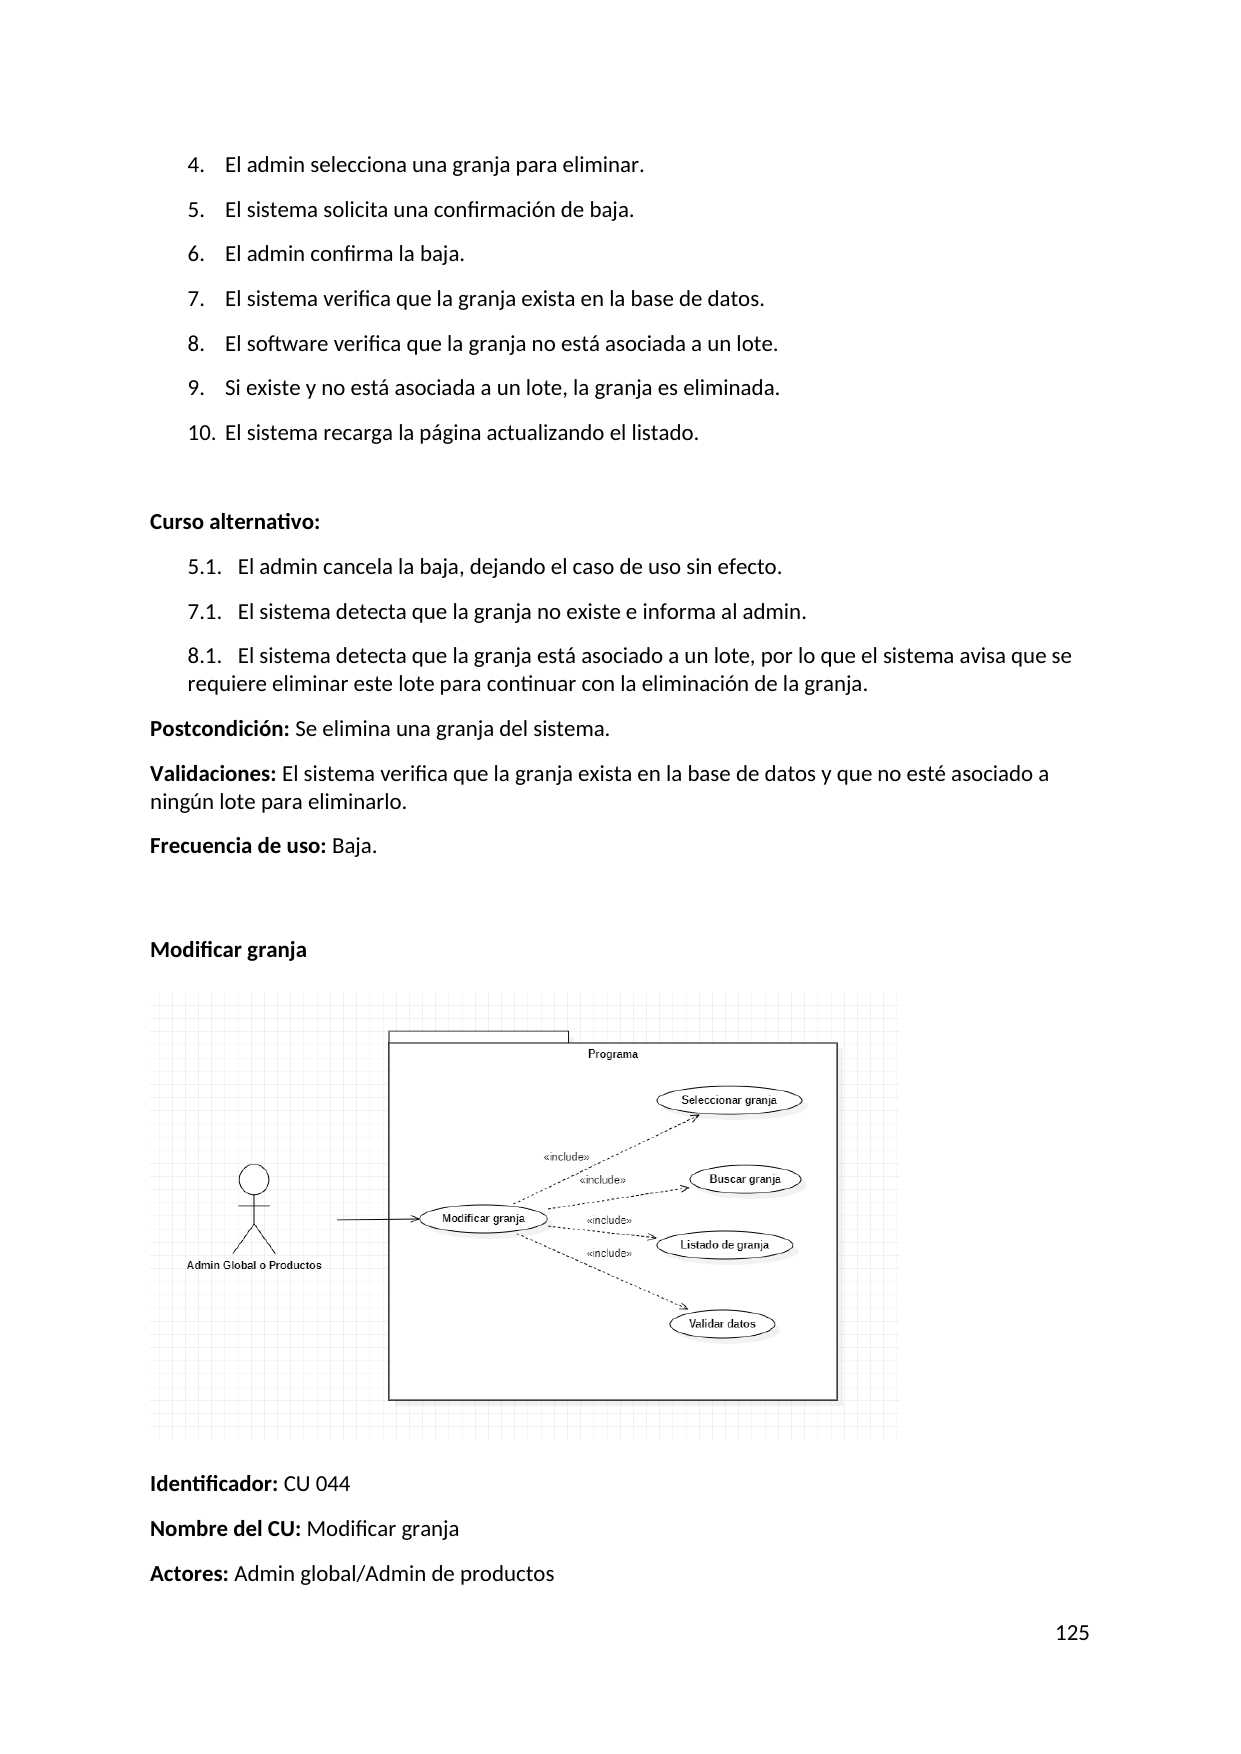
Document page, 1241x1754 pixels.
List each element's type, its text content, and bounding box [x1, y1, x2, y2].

text Frecuencia de uso: Baja. [150, 832, 1090, 860]
list El sistema recarga la página actualizando el listado. [187, 418, 1090, 446]
list El sistema solicita una confirmación de baja. [187, 195, 1090, 223]
text Validaciones: El sistema verifica que la granja exista en la base de datos y que no esté asociado a ningún lote para eliminarlo. [150, 759, 1090, 815]
text Curso alternativo: [150, 507, 1090, 536]
list Si existe y no está asociada a un lote, la granja es eliminada. [187, 373, 1090, 401]
text Modificar granja [150, 935, 1090, 963]
list El admin confirma la baja. [187, 239, 1090, 267]
text 5.1. El admin cancela la baja, dejando el caso de uso sin efecto. [187, 552, 1090, 580]
list El software verifica que la granja no está asociada a un lote. [187, 329, 1090, 357]
text Identificador: CU 044 [150, 1469, 1090, 1498]
text 7.1. El sistema detecta que la granja no existe e informa al admin. [187, 597, 1090, 625]
text Actores: Admin global/Admin de productos [150, 1559, 1090, 1587]
text Postcondición: Se elimina una granja del sistema. [150, 714, 1090, 742]
picture [150, 993, 901, 1439]
text 8.1. El sistema detecta que la granja está asociado a un lote, por lo que el sistema avisa que se requiere eliminar este lote para continuar con la eliminación de la granja. [187, 642, 1090, 698]
text Nombre del CU: Modificar granja [150, 1514, 1090, 1542]
list El admin selecciona una granja para eliminar. [187, 150, 1090, 178]
list El sistema verifica que la granja exista en la base de datos. [187, 284, 1090, 312]
